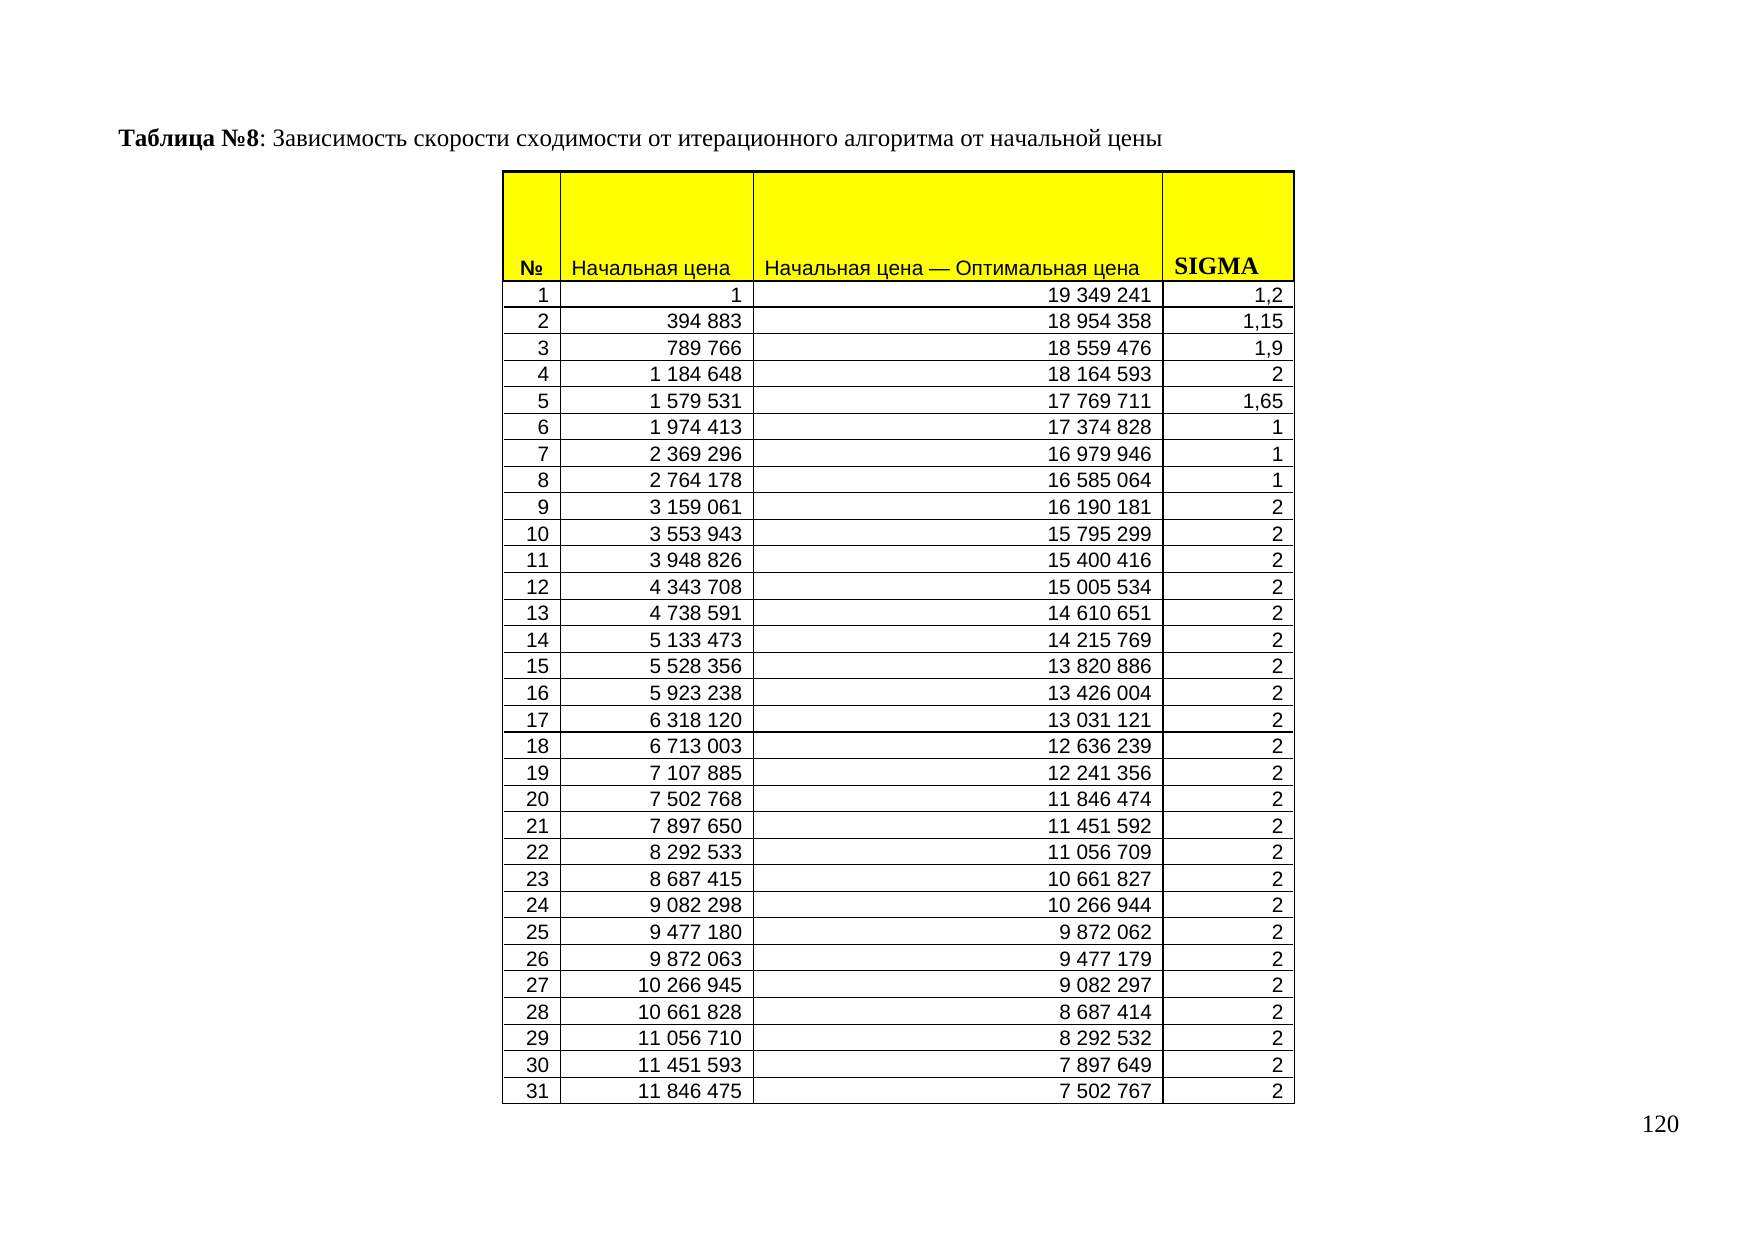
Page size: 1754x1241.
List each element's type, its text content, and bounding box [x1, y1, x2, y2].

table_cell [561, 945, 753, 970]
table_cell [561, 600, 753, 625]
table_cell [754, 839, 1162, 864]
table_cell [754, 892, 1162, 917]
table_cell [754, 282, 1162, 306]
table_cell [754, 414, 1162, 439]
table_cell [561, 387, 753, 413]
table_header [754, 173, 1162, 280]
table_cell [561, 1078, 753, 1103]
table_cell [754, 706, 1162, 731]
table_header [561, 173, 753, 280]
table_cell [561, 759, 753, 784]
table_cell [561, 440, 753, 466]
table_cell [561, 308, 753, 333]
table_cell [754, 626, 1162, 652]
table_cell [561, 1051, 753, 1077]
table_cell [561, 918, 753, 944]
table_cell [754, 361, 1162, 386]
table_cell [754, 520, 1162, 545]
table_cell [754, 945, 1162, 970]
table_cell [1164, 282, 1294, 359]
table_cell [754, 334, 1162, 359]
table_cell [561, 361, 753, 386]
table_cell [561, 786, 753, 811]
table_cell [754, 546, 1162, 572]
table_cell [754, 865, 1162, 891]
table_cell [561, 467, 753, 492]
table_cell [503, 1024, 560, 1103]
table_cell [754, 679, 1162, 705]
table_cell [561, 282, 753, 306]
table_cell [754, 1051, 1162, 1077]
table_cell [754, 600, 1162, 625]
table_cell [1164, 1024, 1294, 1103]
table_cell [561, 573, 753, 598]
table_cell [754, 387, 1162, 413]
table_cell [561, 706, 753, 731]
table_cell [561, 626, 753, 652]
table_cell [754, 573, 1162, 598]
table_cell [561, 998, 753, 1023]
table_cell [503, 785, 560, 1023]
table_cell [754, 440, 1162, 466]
text Таблица №8: Зависимость скорости сходимости от итерационного алгоритма от начальной цены [118, 123, 1679, 151]
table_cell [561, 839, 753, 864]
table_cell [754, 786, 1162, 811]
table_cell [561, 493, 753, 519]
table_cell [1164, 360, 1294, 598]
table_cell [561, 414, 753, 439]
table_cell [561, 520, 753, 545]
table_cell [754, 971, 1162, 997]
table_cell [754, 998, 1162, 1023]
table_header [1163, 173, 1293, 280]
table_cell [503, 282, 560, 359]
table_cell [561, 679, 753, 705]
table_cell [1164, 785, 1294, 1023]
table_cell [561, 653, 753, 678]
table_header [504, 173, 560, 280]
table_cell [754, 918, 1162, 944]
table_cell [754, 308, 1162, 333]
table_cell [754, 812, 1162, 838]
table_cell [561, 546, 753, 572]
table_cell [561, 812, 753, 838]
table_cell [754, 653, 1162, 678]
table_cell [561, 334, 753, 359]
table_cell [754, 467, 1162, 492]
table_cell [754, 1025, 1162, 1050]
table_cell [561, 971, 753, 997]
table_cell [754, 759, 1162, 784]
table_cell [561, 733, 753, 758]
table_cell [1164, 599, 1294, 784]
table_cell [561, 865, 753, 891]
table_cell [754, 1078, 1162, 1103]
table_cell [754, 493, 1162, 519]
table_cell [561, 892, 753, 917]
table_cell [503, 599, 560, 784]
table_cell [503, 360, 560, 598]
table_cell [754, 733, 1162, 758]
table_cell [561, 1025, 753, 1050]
